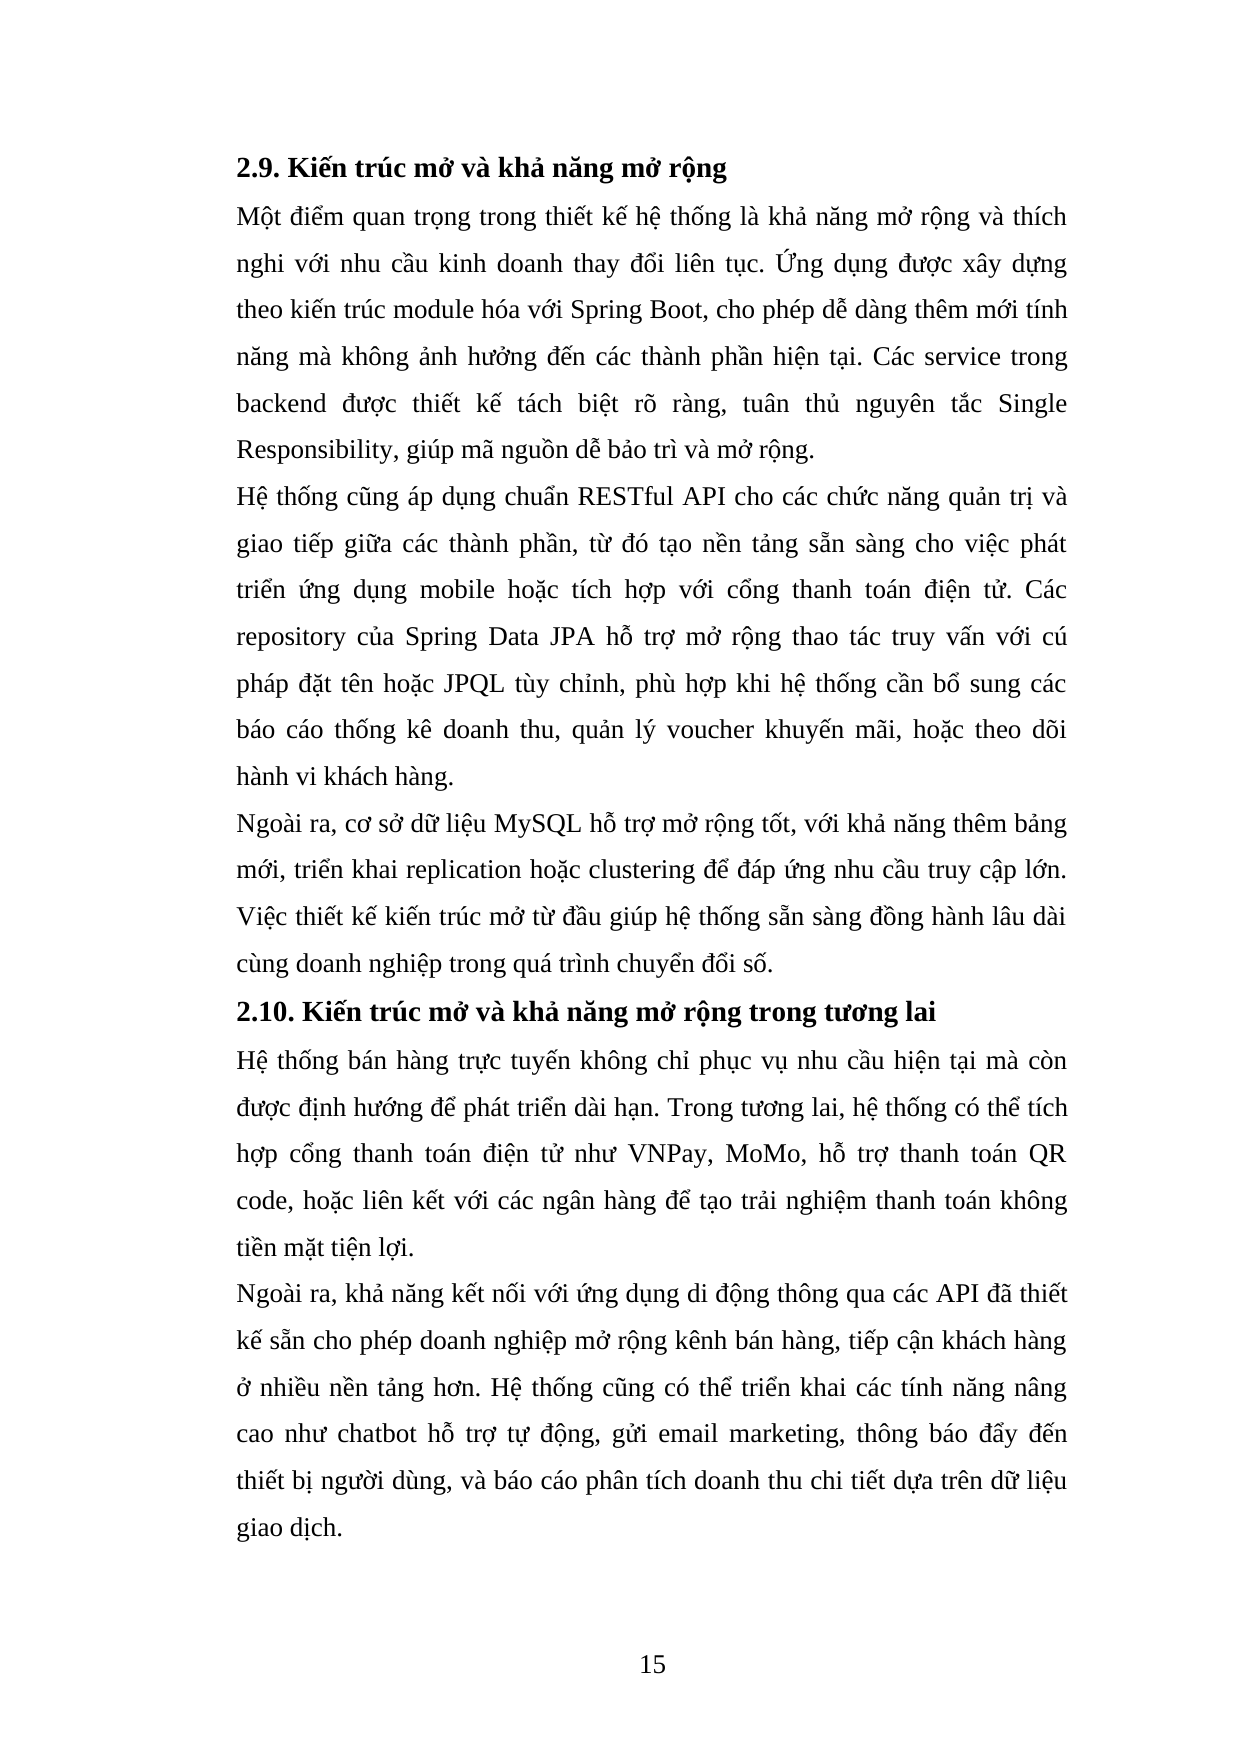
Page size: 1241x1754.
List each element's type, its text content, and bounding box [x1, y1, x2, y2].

text Ngoài ra, khả năng kết nối với ứng dụng di động thông qua các API đã thiết kế sẵn cho phép doanh nghiệp mở rộng kênh bán hàng, tiếp cận khách hàng ở nhiều nền tảng hơn. Hệ thống cũng có thể triển khai các tính năng nâng cao như chatbot hỗ trợ tự động, gửi email marketing, thông báo đẩy đến thiết bị người dùng, và báo cáo phân tích doanh thu chi tiết dựa trên dữ liệu giao dịch. [236, 1277, 1069, 1542]
text Hệ thống cũng áp dụng chuẩn RESTful API cho các chức năng quản trị và giao tiếp giữa các thành phần, từ đó tạo nền tảng sẵn sàng cho việc phát triển ứng dụng mobile hoặc tích hợp với cổng thanh toán điện tử. Các repository của Spring Data JPA hỗ trợ mở rộng thao tác truy vấn với cú pháp đặt tên hoặc JPQL tùy chỉnh, phù hợp khi hệ thống cần bổ sung các báo cáo thống kê doanh thu, quản lý voucher khuyến mãi, hoặc theo dõi hành vi khách hàng. [236, 480, 1069, 791]
subtitle 2.9. Kiến trúc mở và khả năng mở rộng [236, 150, 1069, 183]
text Một điểm quan trọng trong thiết kế hệ thống là khả năng mở rộng và thích nghi với nhu cầu kinh doanh thay đổi liên tục. Ứng dụng được xây dựng theo kiến trúc module hóa với Spring Boot, cho phép dễ dàng thêm mới tính năng mà không ảnh hưởng đến các thành phần hiện tại. Các service trong backend được thiết kế tách biệt rõ ràng, tuân thủ nguyên tắc Single Responsibility, giúp mã nguồn dễ bảo trì và mở rộng. [236, 200, 1069, 465]
text Ngoài ra, cơ sở dữ liệu MySQL hỗ trợ mở rộng tốt, với khả năng thêm bảng mới, triển khai replication hoặc clustering để đáp ứng nhu cầu truy cập lớn. Việc thiết kế kiến trúc mở từ đầu giúp hệ thống sẵn sàng đồng hành lâu dài cùng doanh nghiệp trong quá trình chuyển đổi số. [236, 807, 1069, 978]
subtitle 2.10. Kiến trúc mở và khả năng mở rộng trong tương lai [236, 994, 1069, 1027]
text Hệ thống bán hàng trực tuyến không chỉ phục vụ nhu cầu hiện tại mà còn được định hướng để phát triển dài hạn. Trong tương lai, hệ thống có thể tích hợp cổng thanh toán điện tử như VNPay, MoMo, hỗ trợ thanh toán QR code, hoặc liên kết với các ngân hàng để tạo trải nghiệm thanh toán không tiền mặt tiện lợi. [236, 1044, 1069, 1262]
